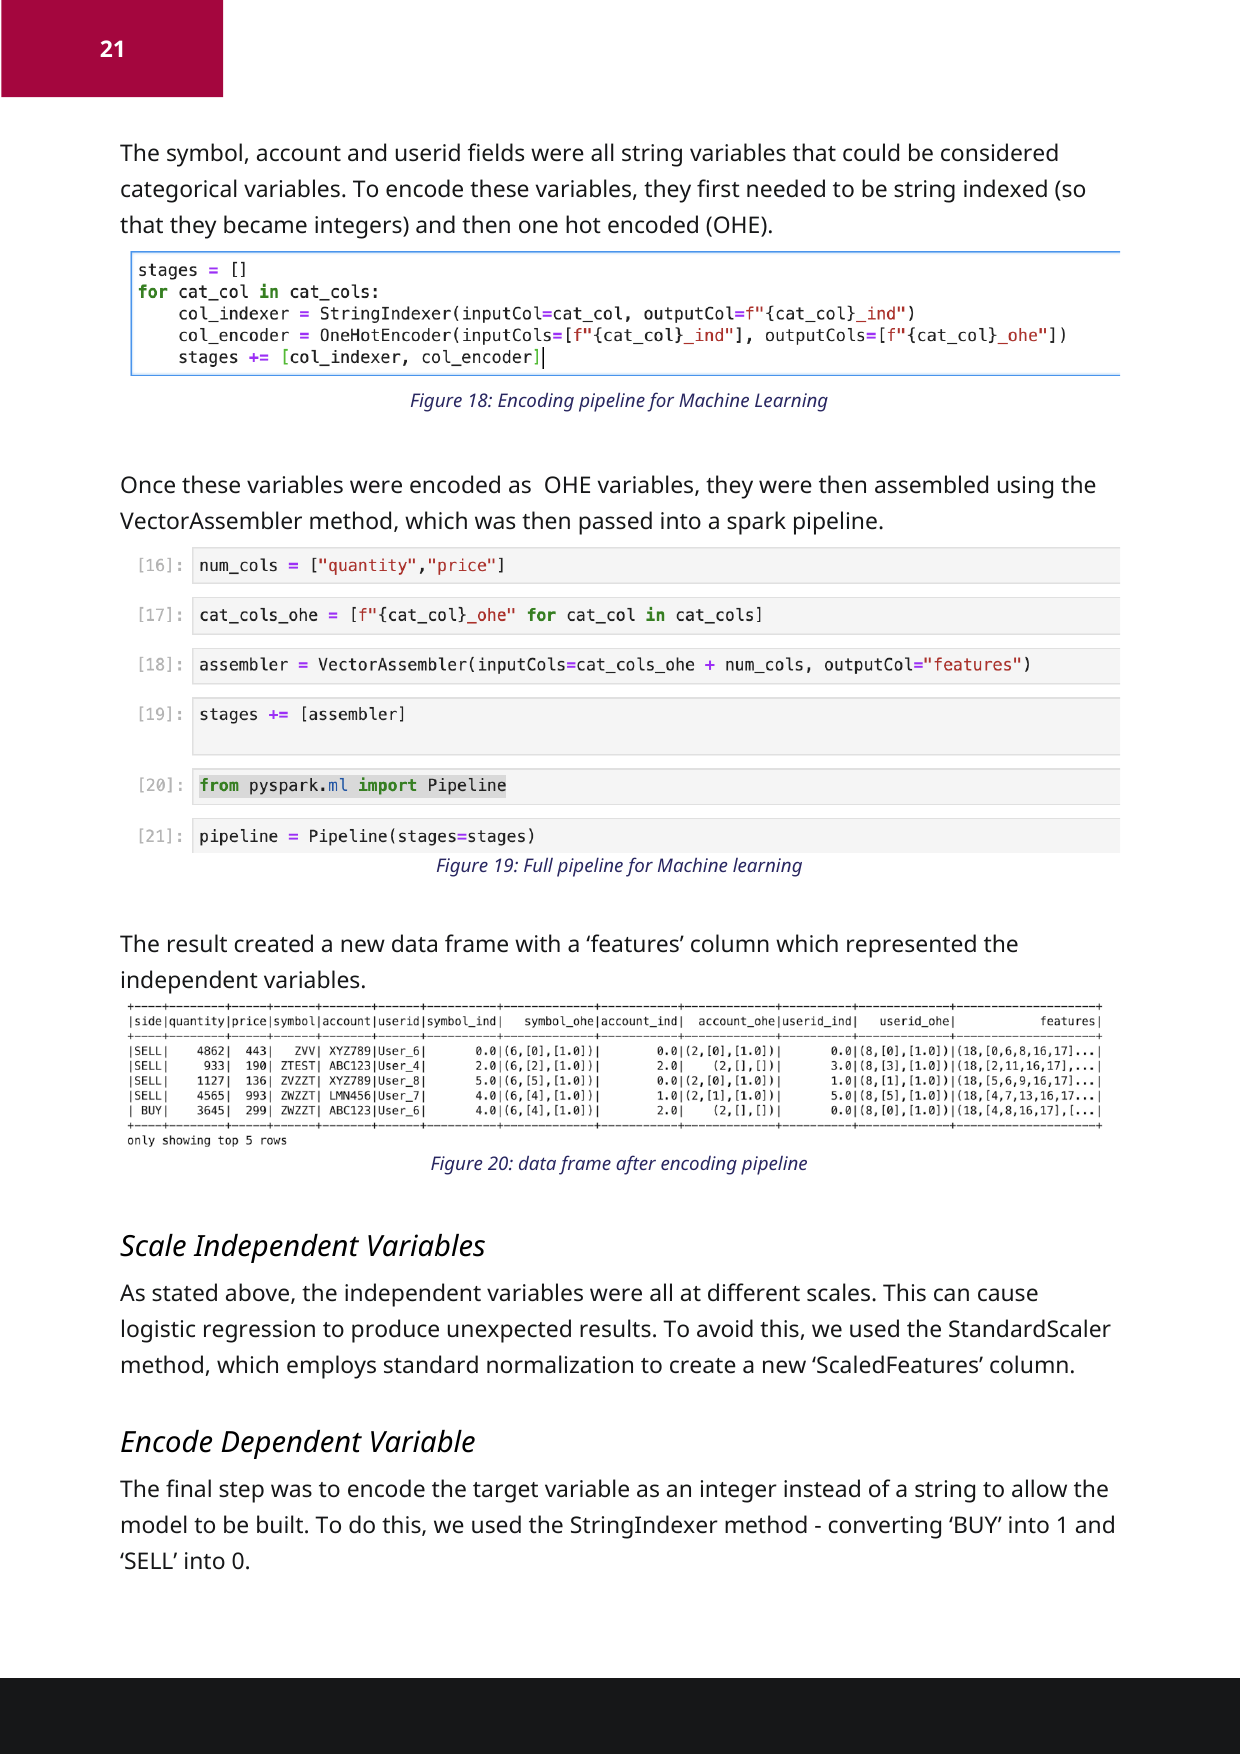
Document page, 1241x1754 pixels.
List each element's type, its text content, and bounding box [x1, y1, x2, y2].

picture [120, 541, 1121, 853]
text As stated above, the independent variables were all at different scales. This can cause logistic regression to produce unexpected results. To avoid this, we used the StandardScaler method, which employs standard normalization to create a new ‘ScaledFeatures’ column. [120, 1277, 1120, 1381]
subtitle Encode Dependent Variable [120, 1421, 1120, 1461]
picture [120, 245, 1121, 383]
text The final step was to encode the target variable as an integer instead of a string to allow the model to be built. To do this, we used the StringIndexer method - converting ‘BUY’ into 1 and ‘SELL’ into 0. [120, 1473, 1120, 1576]
text Figure 18: Encoding pipeline for Machine Learning [120, 387, 1120, 413]
text Once these variables were encoded as OHE variables, they were then assembled using the VectorAssembler method, which was then passed into a spark pipeline. [120, 469, 1120, 537]
text The symbol, account and userid fields were all string variables that could be considered categorical variables. To encode these variables, they first needed to be string indexed (so that they became integers) and then one hot encoded (OHE). [120, 137, 1120, 240]
text Figure 20: data frame after encoding pipeline [120, 1151, 1120, 1176]
subtitle Scale Independent Variables [120, 1225, 1120, 1265]
text The result created a new data frame with a ‘features’ column which represented the independent variables. [120, 928, 1120, 995]
picture [120, 999, 1121, 1151]
text Figure 19: Full pipeline for Machine learning [120, 853, 1120, 878]
